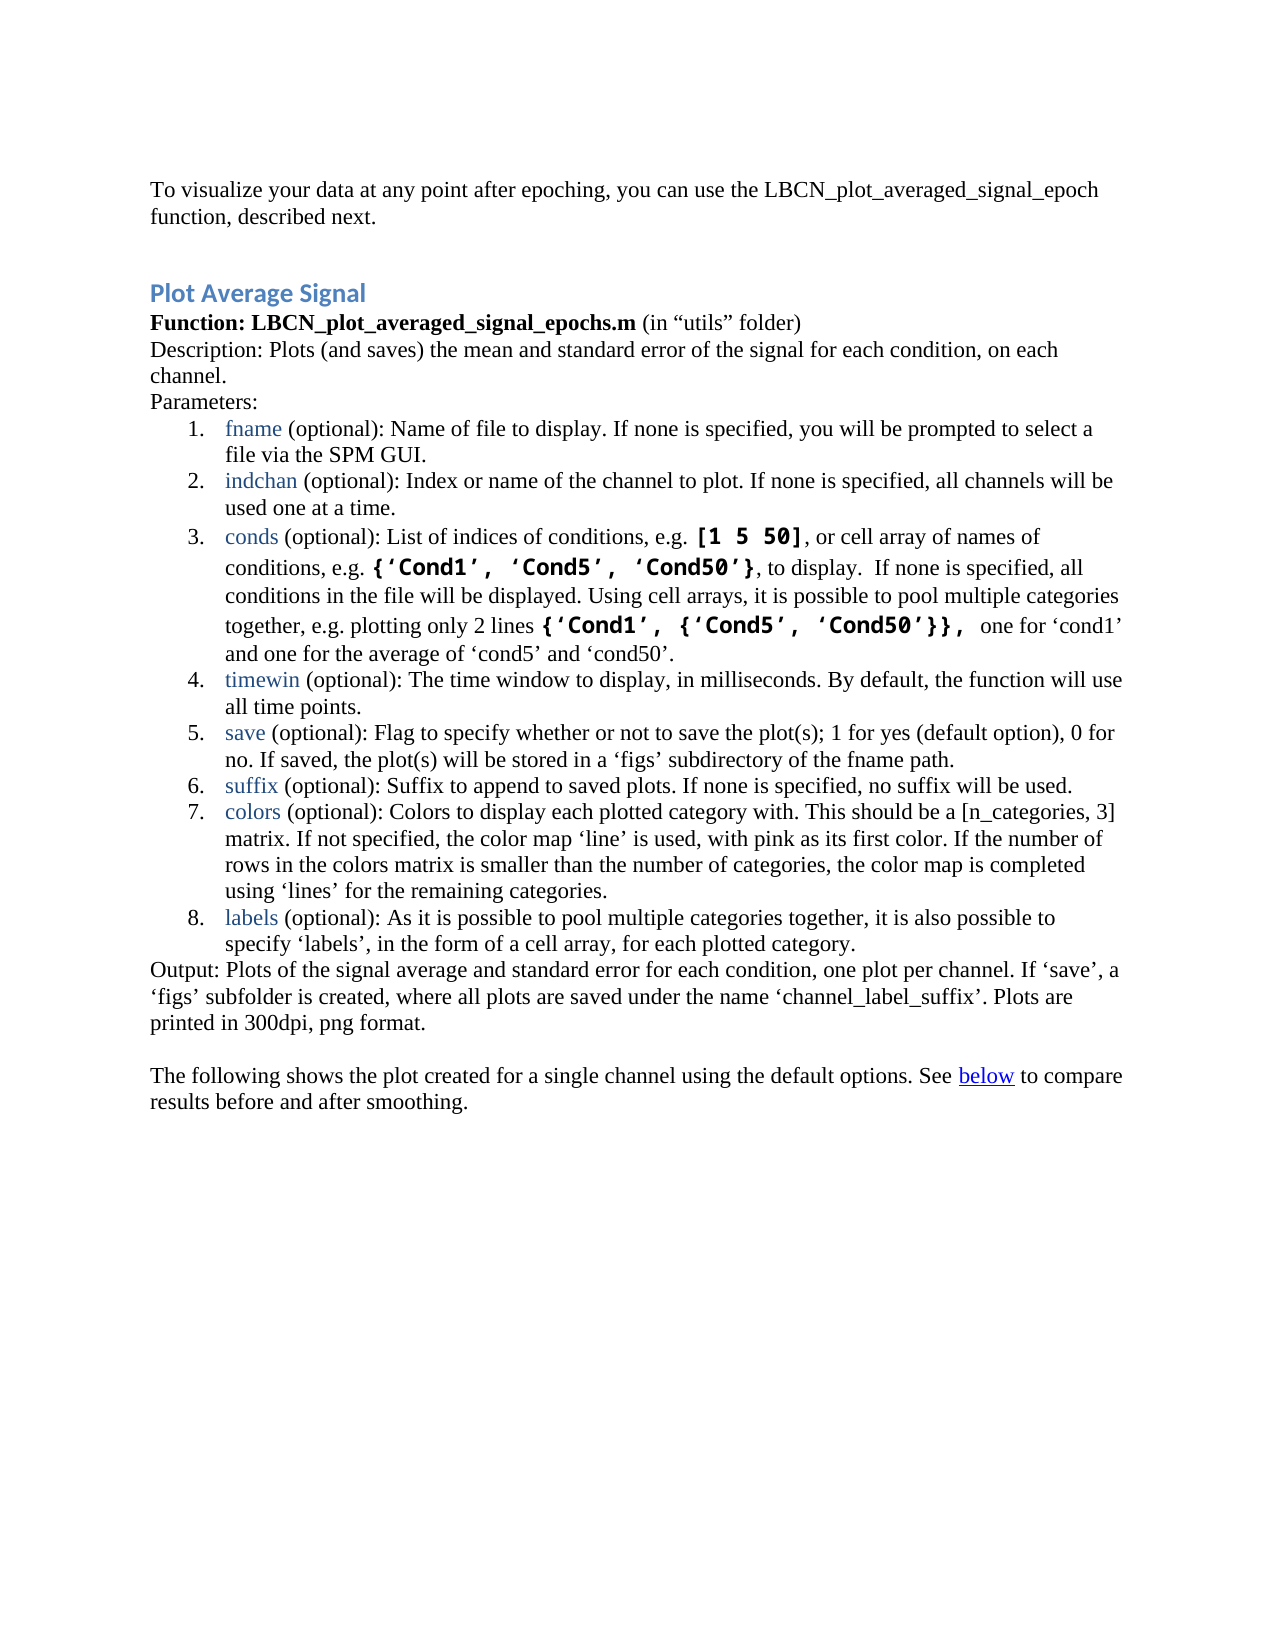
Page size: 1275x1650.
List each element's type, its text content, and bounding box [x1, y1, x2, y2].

list suffix (optional): Suffix to append to saved plots. If none is specified, no suffix will be used. [187, 772, 1125, 798]
list colors (optional): Colors to display each plotted category with. This should be a [n_categories, 3] matrix. If not specified, the color map ‘line’ is used, with pink as its first color. If the number of rows in the colors matrix is smaller than the number of categories, the color map is completed using ‘lines’ for the remaining categories. [187, 798, 1125, 904]
text To visualize your data at any point after epoching, you can use the LBCN_plot_averaged_signal_epoch function, described next. [150, 176, 1125, 229]
text The following shows the plot created for a single channel using the default options. See below to compare results before and after smoothing. [150, 1062, 1125, 1114]
list labels (optional): As it is possible to pool multiple categories together, it is also possible to specify ‘labels’, in the form of a cell array, for each plotted category. [187, 904, 1125, 956]
subtitle Plot Average Signal [150, 276, 1125, 309]
list save (optional): Flag to specify whether or not to save the plot(s); 1 for yes (default option), 0 for no. If saved, the plot(s) will be stored in a ‘figs’ subdirectory of the fname path. [187, 719, 1125, 772]
text Output: Plots of the signal average and standard error for each condition, one plot per channel. If ‘save’, a ‘figs’ subfolder is created, where all plots are saved under the name ‘channel_label_suffix’. Plots are printed in 300dpi, png format. [150, 956, 1125, 1036]
list fname (optional): Name of file to display. If none is specified, you will be prompted to select a file via the SPM GUI. [187, 415, 1125, 467]
text Description: Plots (and saves) the mean and standard error of the signal for each condition, on each channel. [150, 336, 1125, 388]
text Function: LBCN_plot_averaged_signal_epochs.m (in “utils” folder) [150, 309, 1125, 336]
list conds (optional): List of indices of conditions, e.g. [1 5 50], or cell array of names of conditions, e.g. {‘Cond1’, ‘Cond5’, ‘Cond50’}, to display. If none is specified, all conditions in the file will be displayed. Using cell arrays, it is possible to pool multiple categories together, e.g. plotting only 2 lines {‘Cond1’, {‘Cond5’, ‘Cond50’}}, one for ‘cond1’ and one for the average of ‘cond5’ and ‘cond50’. [187, 520, 1125, 667]
text Parameters: [150, 388, 1125, 415]
list timewin (optional): The time window to display, in milliseconds. By default, the function will use all time points. [187, 667, 1125, 719]
list indchan (optional): Index or name of the channel to plot. If none is specified, all channels will be used one at a time. [187, 467, 1125, 520]
